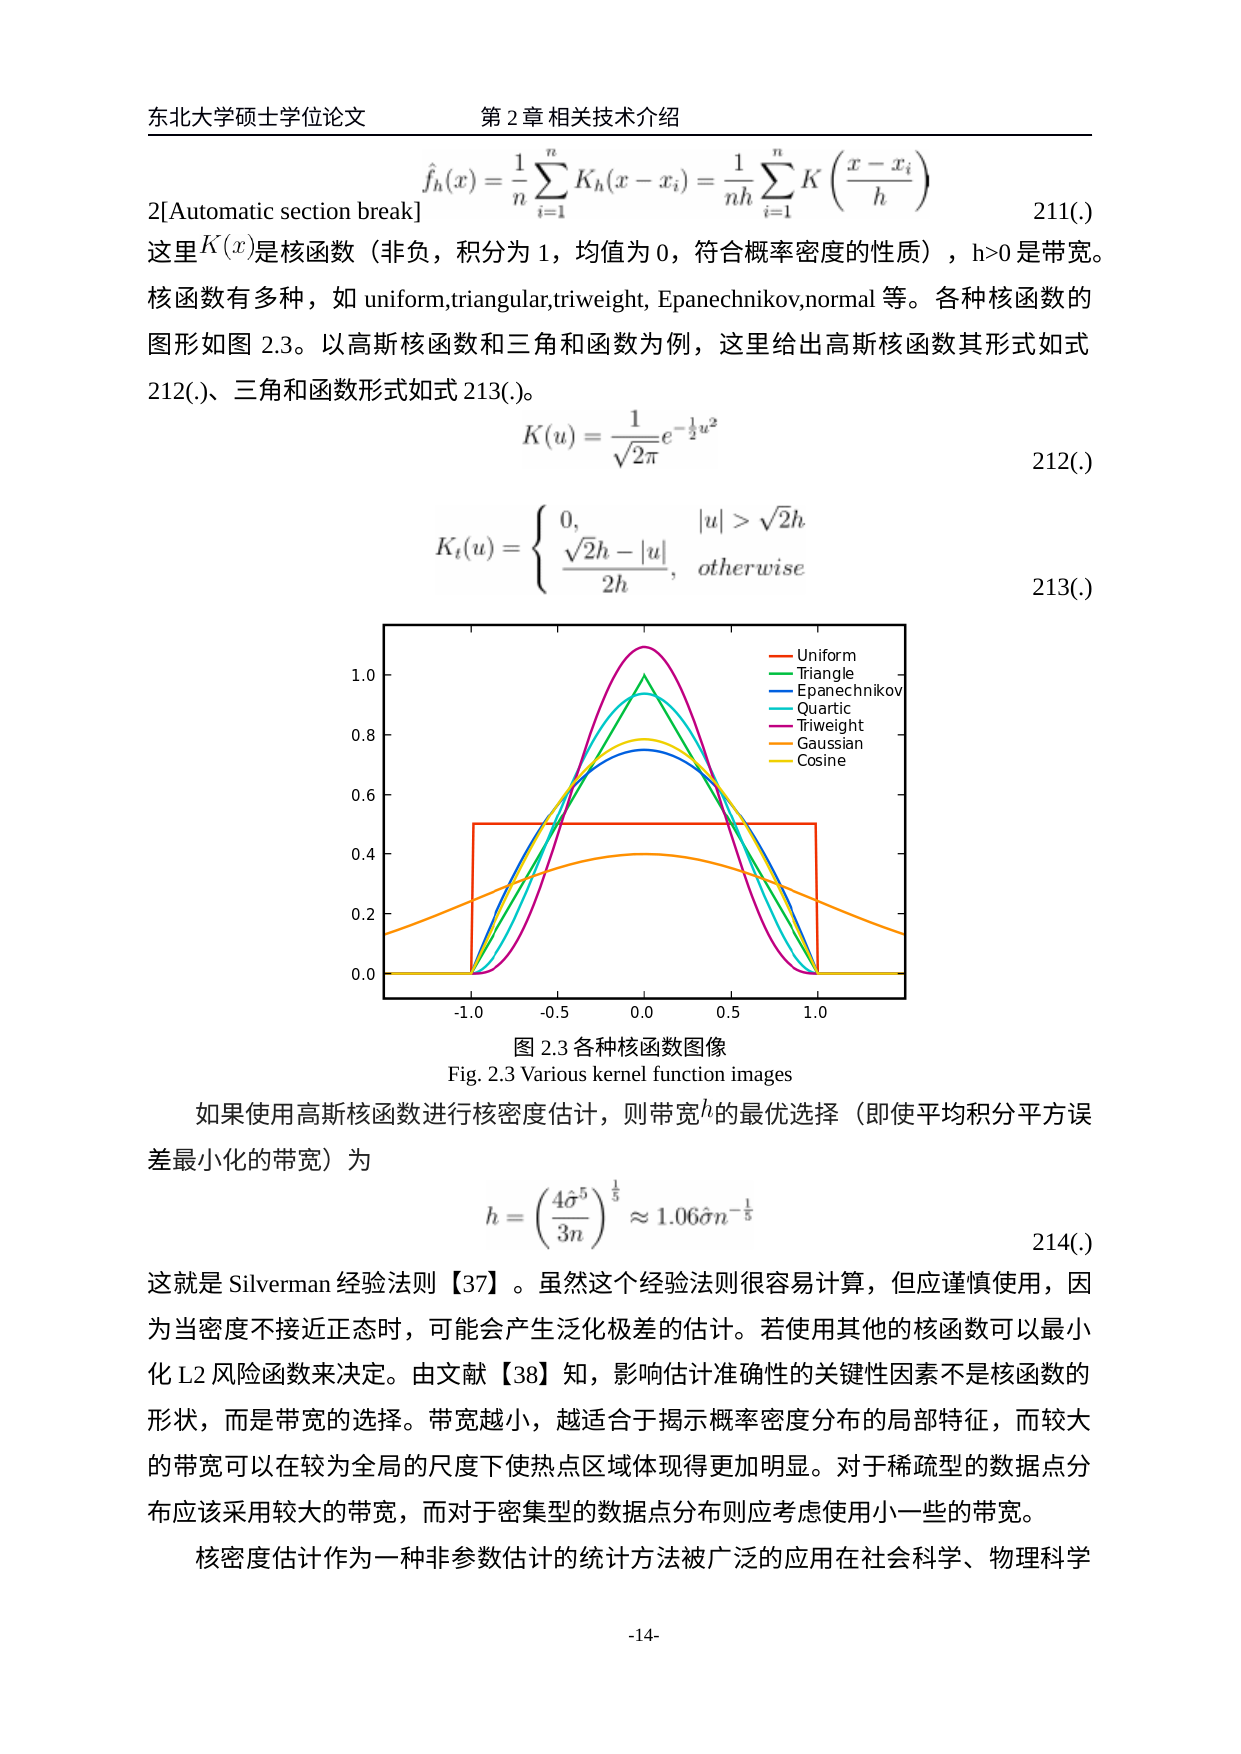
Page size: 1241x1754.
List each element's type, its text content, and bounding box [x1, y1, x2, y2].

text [148, 1531, 1092, 1576]
text 图 2.3 各种核函数图像 [148, 1030, 1092, 1061]
picture [346, 601, 942, 1030]
text 如果使用高斯核函数进行核密度估计，则带宽的最优选择（即使平均积分平方误差最小化的带宽）为 [148, 1087, 1092, 1178]
text Fig. 2.3 Various kernel function images [148, 1061, 1092, 1087]
text 这就是Silverman经验法则【37】。虽然这个经验法则很容易计算，但应谨慎使用，因为当密度不接近正态时，可能会产生泛化极差的估计。若使用其他的核函数可以最小化L2风险函数来决定。由文献【38】知，影响估计准确性的关键性因素不是核函数的形状，而是带宽的选择。带宽越小，越适合于揭示概率密度分布的局部特征，而较大的带宽可以在较为全局的尺度下使热点区域体现得更加明显。对于稀疏型的数据点分布应该采用较大的带宽，而对于密集型的数据点分布则应考虑使用小一些的带宽。 [148, 1256, 1092, 1531]
